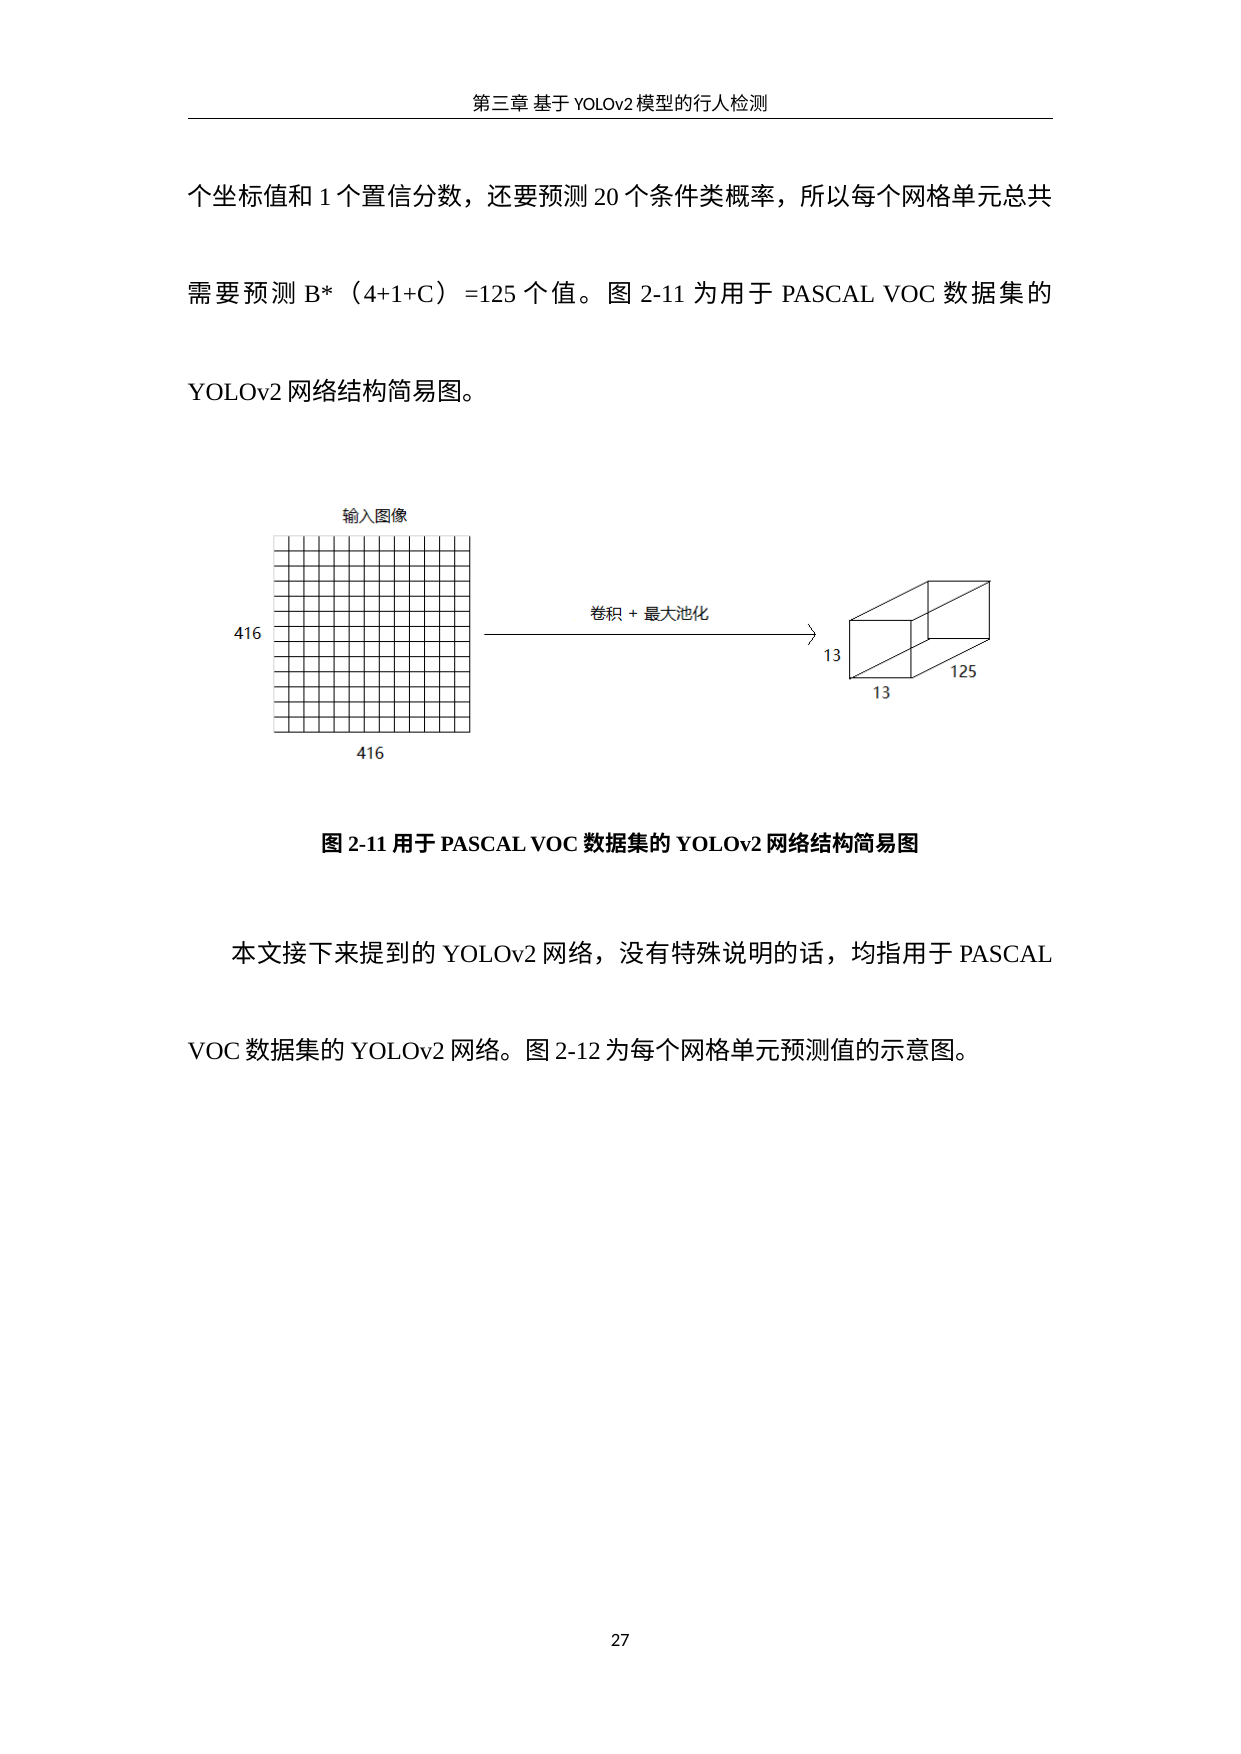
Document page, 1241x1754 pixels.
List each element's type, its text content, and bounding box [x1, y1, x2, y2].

picture [216, 487, 1025, 785]
text 图 2-11 用于PASCAL VOC 数据集的YOLOv2网络结构简易图 [187, 825, 1053, 858]
text 本文接下来提到的YOLOv2网络，没有特殊说明的话，均指用于PASCAL VOC数据集的YOLOv2网络。图2-12为每个网格单元预测值的示意图。 [187, 919, 1053, 1081]
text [187, 162, 1053, 422]
